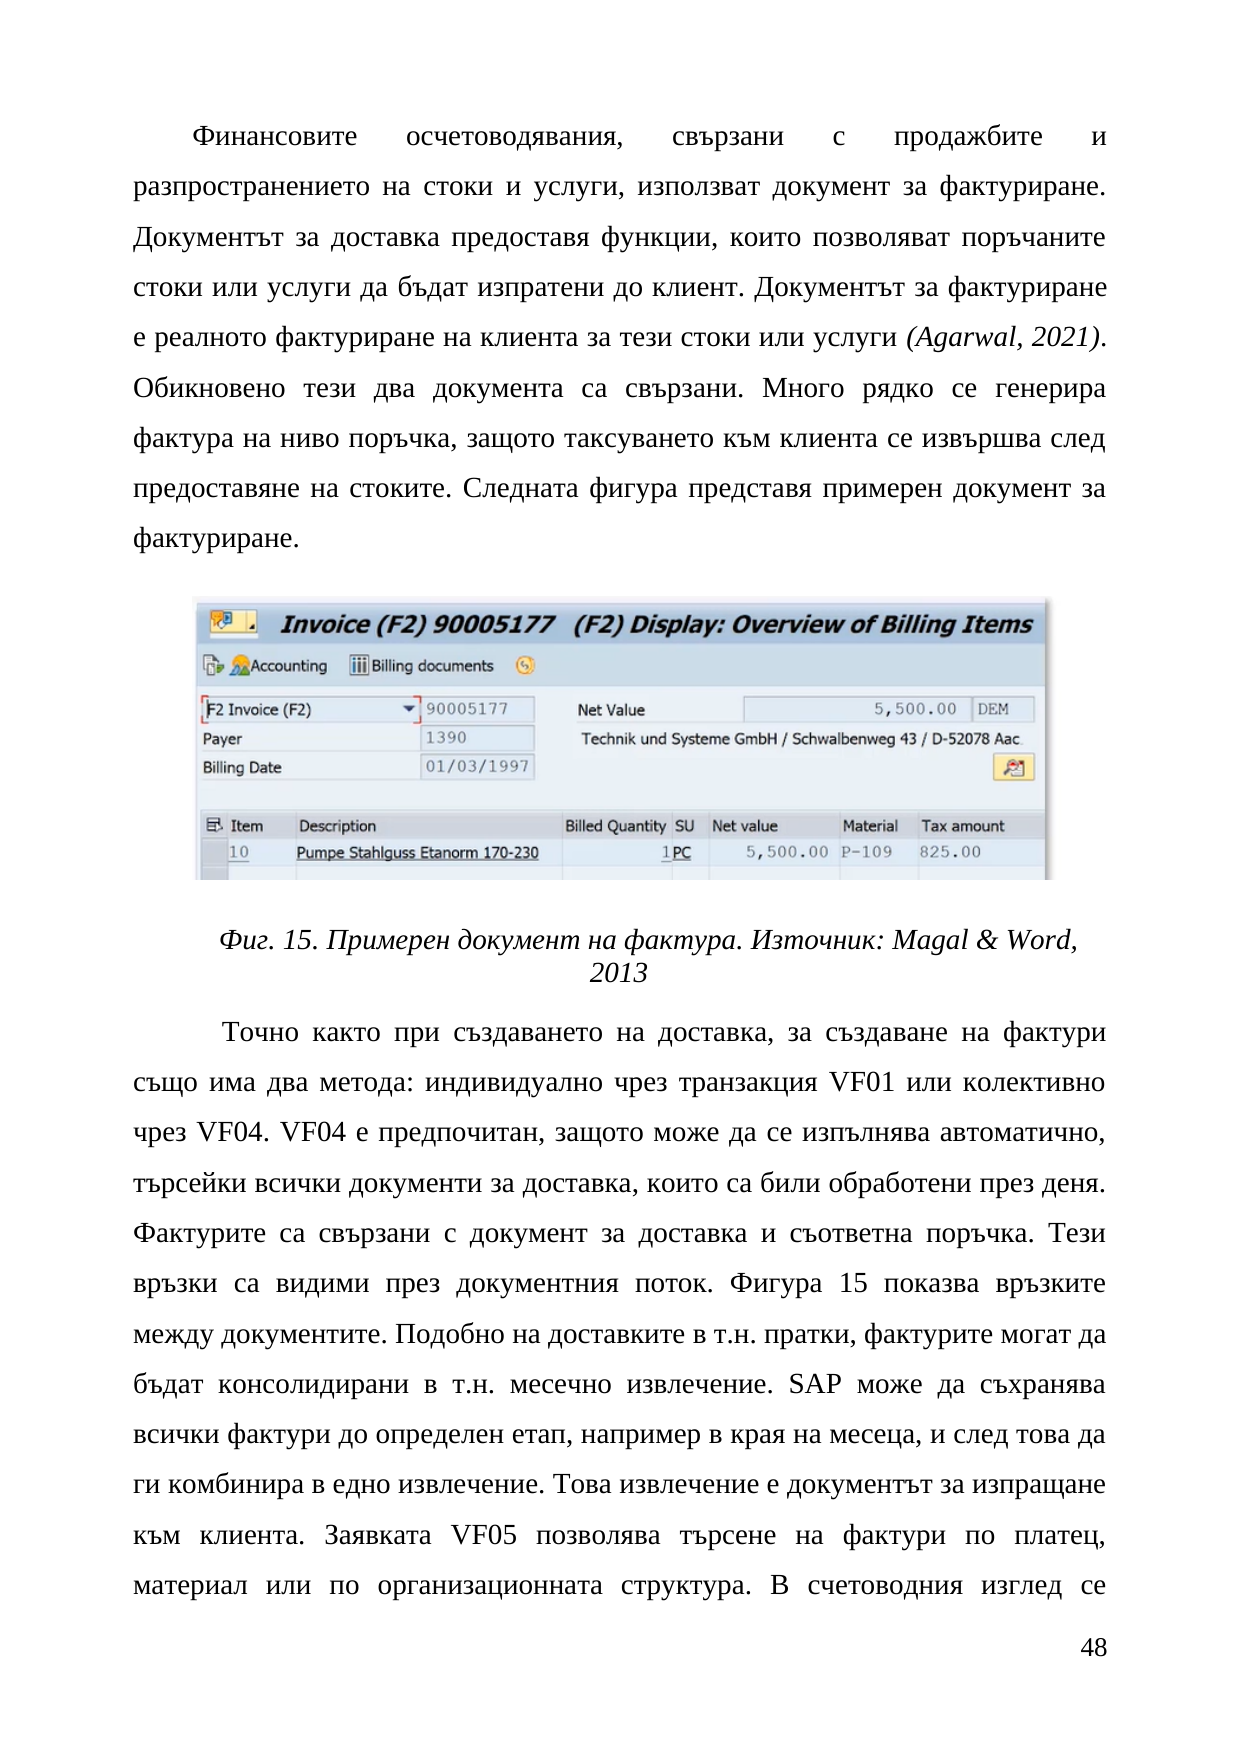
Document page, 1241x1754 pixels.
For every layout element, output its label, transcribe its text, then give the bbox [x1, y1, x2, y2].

picture [192, 596, 1064, 880]
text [133, 1014, 1107, 1601]
title Финансовите осчетоводявания, свързани с продажбите и разпространението на стоки и услуги, използват документ за фактуриране. Документът за доставка предоставя функции, които позволяват поръчаните стоки или услуги да бъдат изпратени до клиент. Документът за фактуриране е реалното фактуриране на клиента за тези стоки или услуги (Agarwal, 2021). Обикновено тези два документа са свързани. Много рядко се генерира фактура на ниво поръчка, защото таксуването към клиента се извършва след предоставяне на стоките. Следната фигура представя примерен документ за фактуриране. [133, 118, 1107, 554]
title Фиг. 15. Примерен документ на фактура. Източник: Magal & Word, 2013 [133, 922, 1107, 989]
